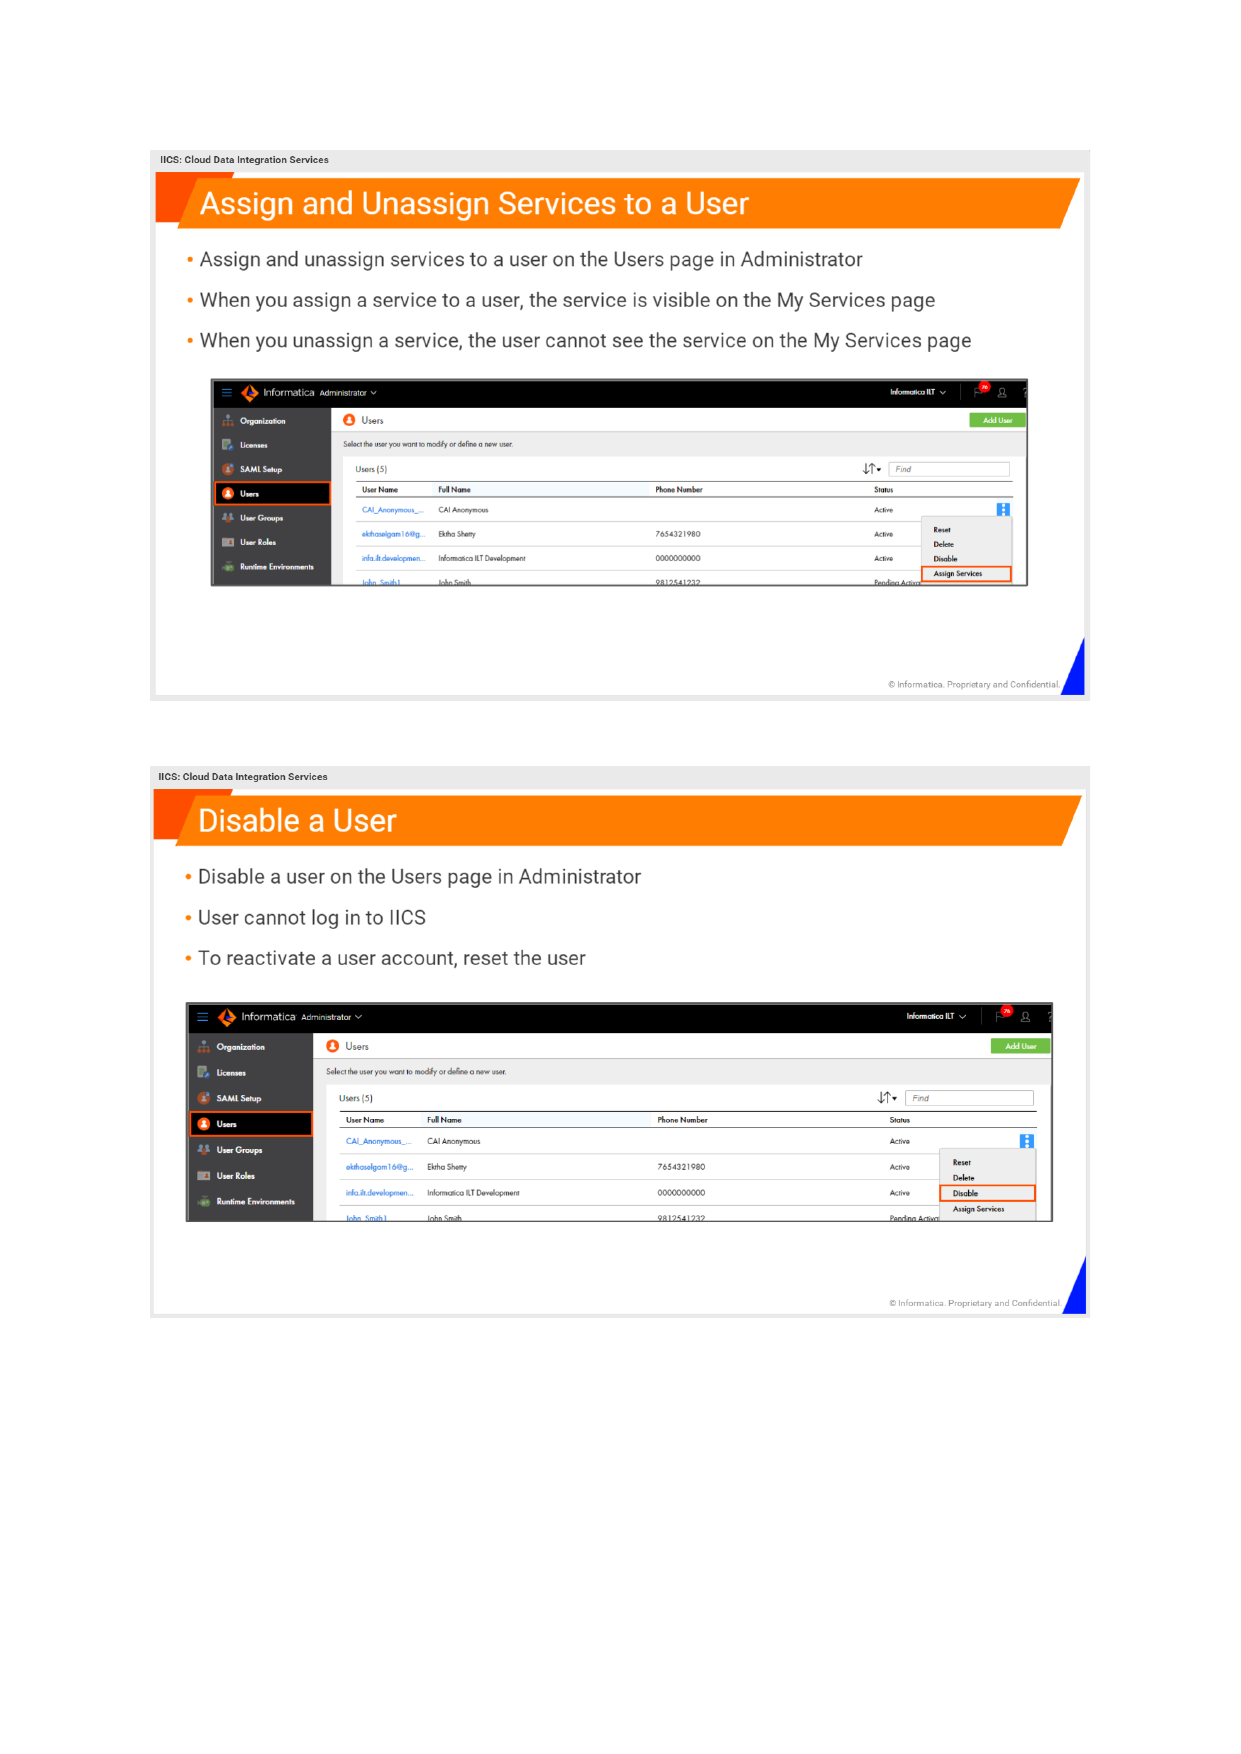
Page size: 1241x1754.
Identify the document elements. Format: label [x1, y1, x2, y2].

picture [150, 150, 1091, 701]
picture [150, 766, 1091, 1318]
